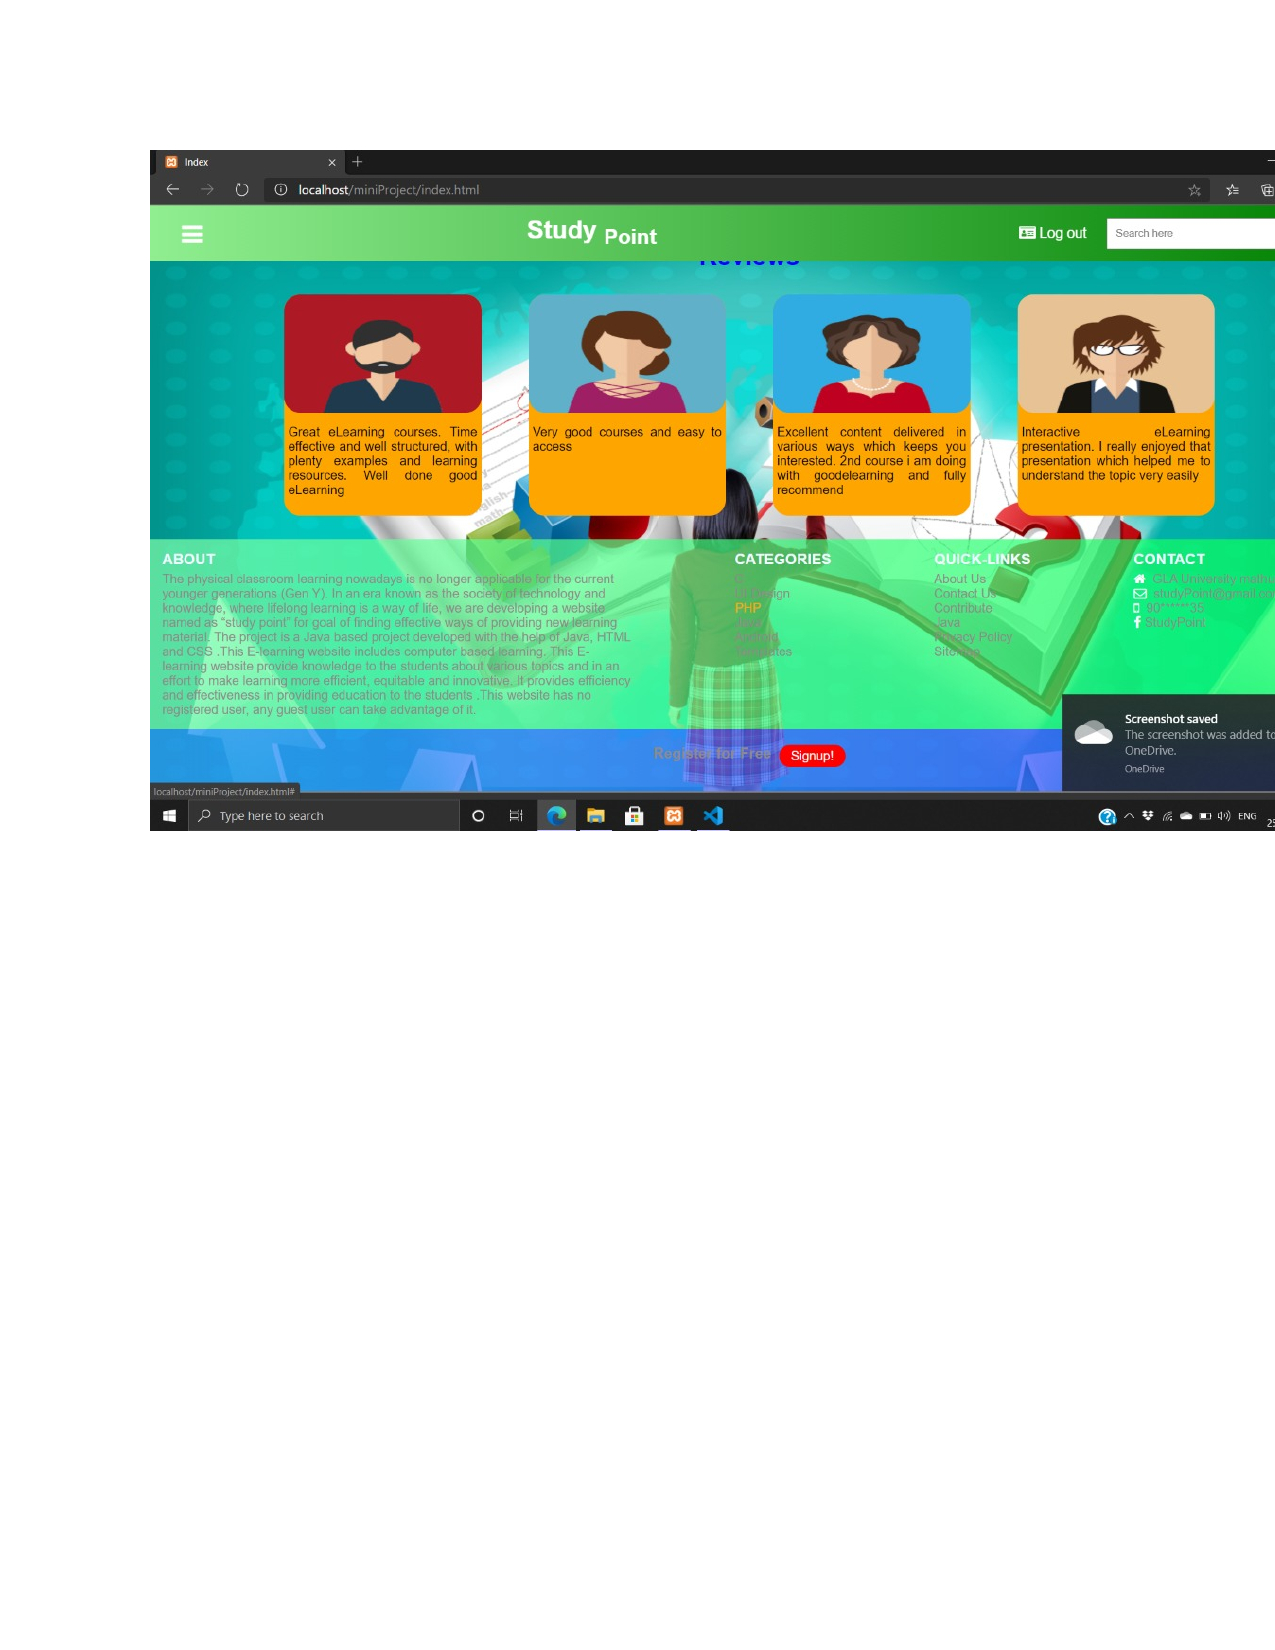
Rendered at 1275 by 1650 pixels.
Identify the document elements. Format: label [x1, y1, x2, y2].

picture [150, 150, 1275, 831]
